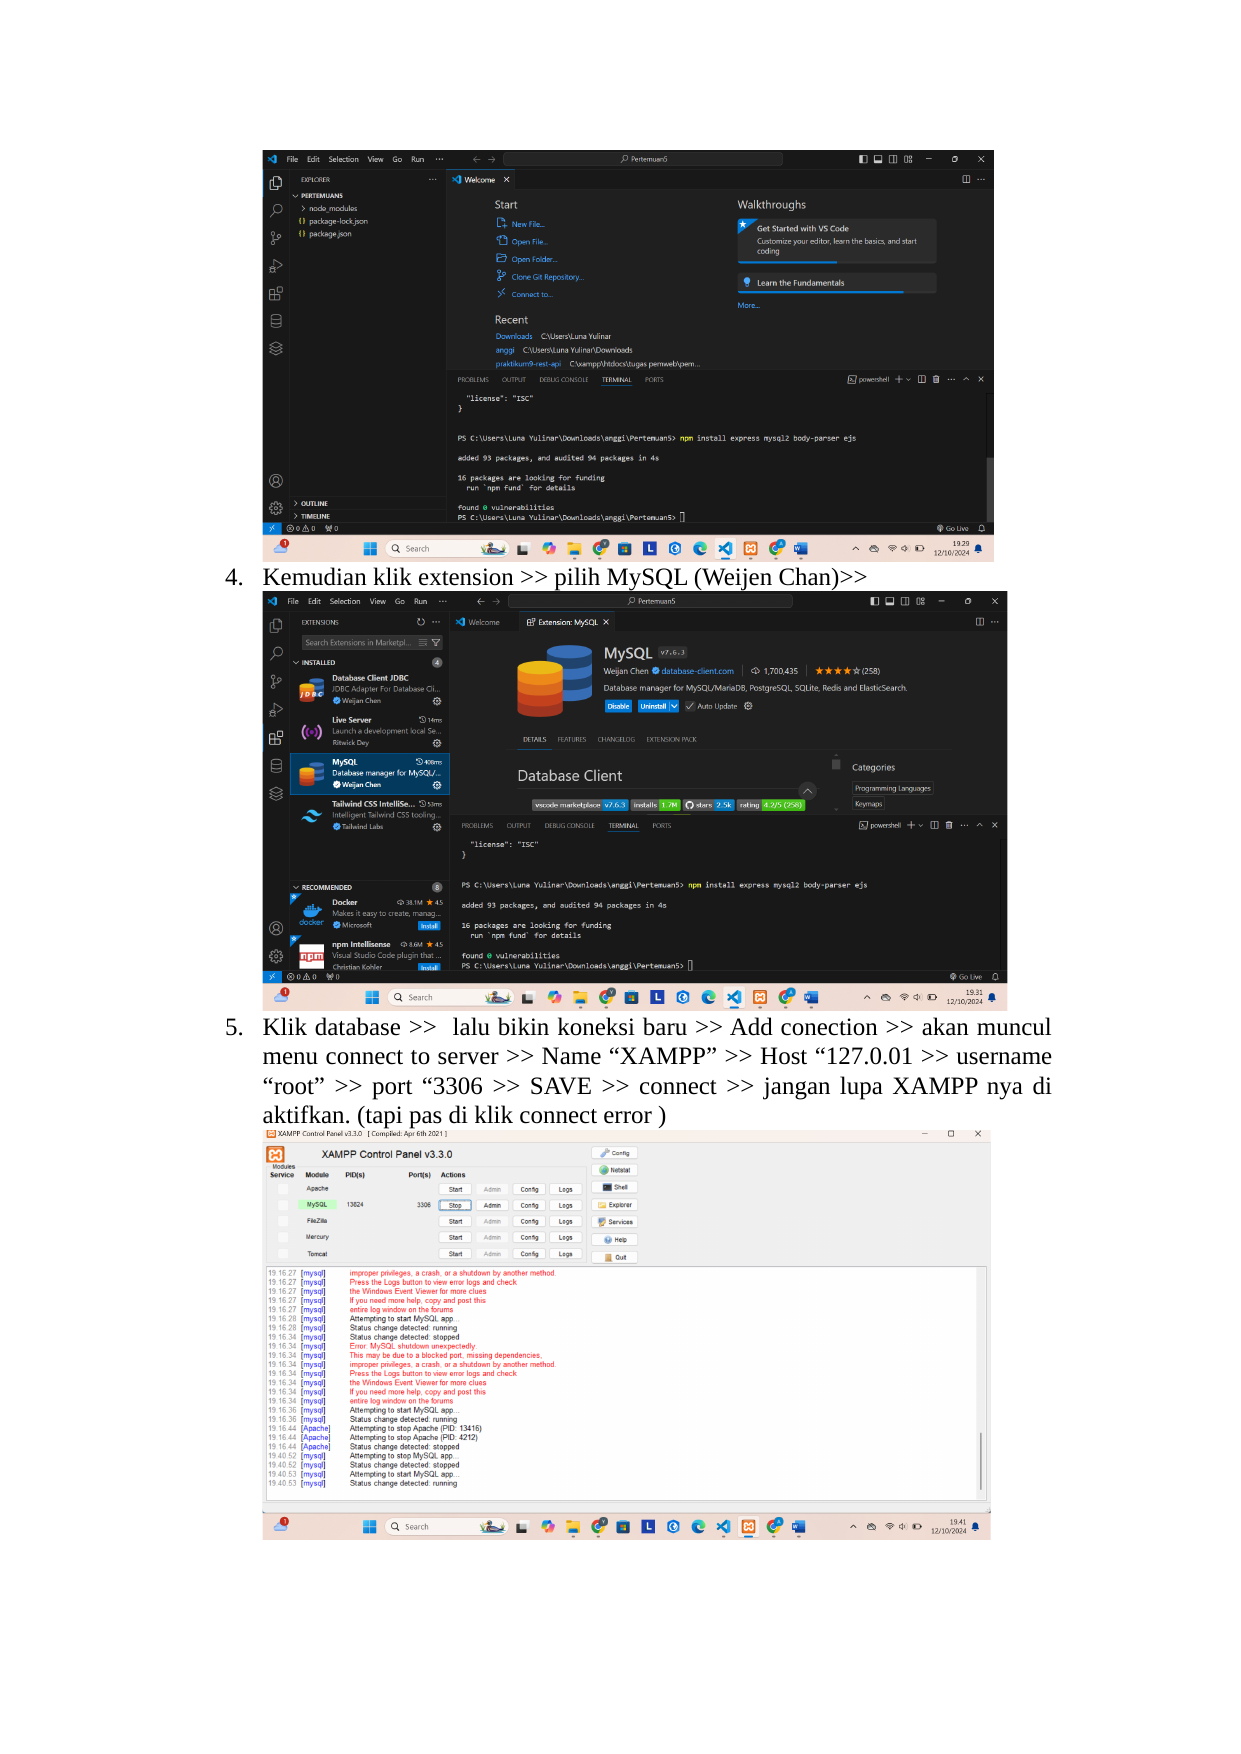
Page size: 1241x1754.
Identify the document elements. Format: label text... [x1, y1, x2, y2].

picture [262, 150, 994, 562]
list Kemudian klik extension >> pilih MySQL (Weijen Chan)>> [225, 562, 1054, 591]
list Klik database >> lalu bikin koneksi baru >> Add conection >> akan muncul menu connect to server >> Name “XAMPP” >> Host “127.0.01 >> username “root” >> port “3306 >> SAVE >> connect >> jangan lupa XAMPP nya di aktifkan. (tapi pas di klik connect error ) [225, 1012, 1054, 1129]
picture [262, 1130, 991, 1540]
picture [262, 591, 1008, 1011]
